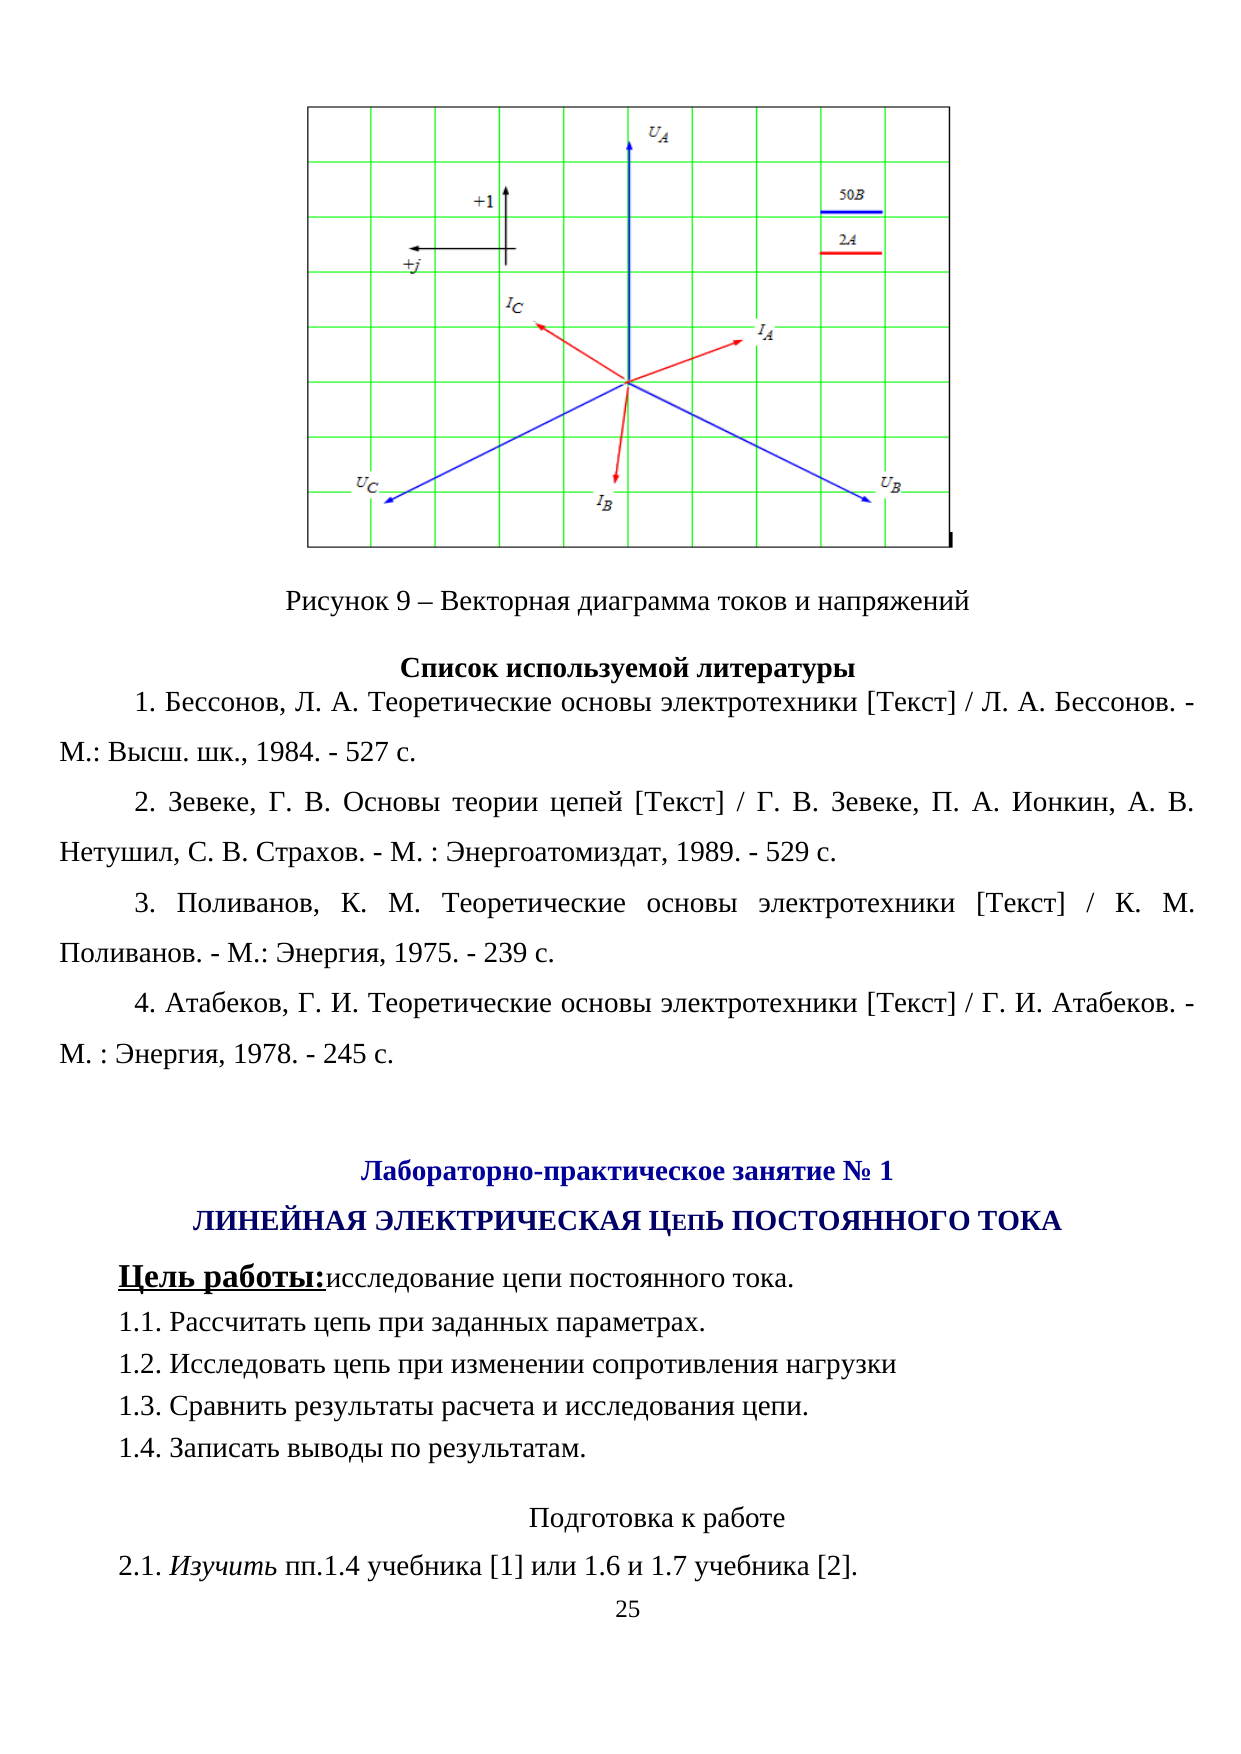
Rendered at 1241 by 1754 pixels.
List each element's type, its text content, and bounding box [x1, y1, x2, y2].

text Подготовка к работе [59, 1500, 1196, 1534]
text 1.4. Записать выводы по результатам. [59, 1430, 1196, 1463]
text 2. Зевеке, Г. В. Основы теории цепей [Текст] / Г. В. Зевеке, П. А. Ионкин, А. В. Нетушил, С. В. Страхов. - М. : Энергоатомиздат, 1989. - 529 с. [59, 784, 1196, 868]
text 3. Поливанов, К. М. Теоретические основы электротехники [Текст] / К. М. Поливанов. - М.: Энергия, 1975. - 239 с. [59, 885, 1196, 969]
text 1.2. Исследовать цепь при изменении сопротивления нагрузки [59, 1346, 1196, 1379]
text Цель работы:исследование цепи постоянного тока. [59, 1256, 1196, 1294]
picture [301, 102, 954, 550]
text 2.1. Изучить пп.1.4 учебника [1] или 1.6 и 1.7 учебника [2]. [59, 1548, 1196, 1582]
text ЛИНЕЙНАЯ ЭЛЕКТРИЧЕСКАЯ ЦепЬ ПОСТОЯННОГО ТОКА [59, 1203, 1196, 1237]
text 1.3. Сравнить результаты расчета и исследования цепи. [59, 1388, 1196, 1421]
text Рисунок 9 – Векторная диаграмма токов и напряжений [59, 583, 1196, 617]
text 1.1. Рассчитать цепь при заданных параметрах. [59, 1304, 1196, 1338]
text Лабораторно-практическое занятие № 1 [59, 1153, 1196, 1187]
text Список используемой литературы [59, 650, 1196, 684]
text 4. Атабеков, Г. И. Теоретические основы электротехники [Текст] / Г. И. Атабеков. - М. : Энергия, 1978. - 245 с. [59, 986, 1196, 1069]
text 1. Бессонов, Л. А. Теоретические основы электротехники [Текст] / Л. А. Бессонов. - М.: Высш. шк., 1984. - 527 с. [59, 684, 1196, 767]
